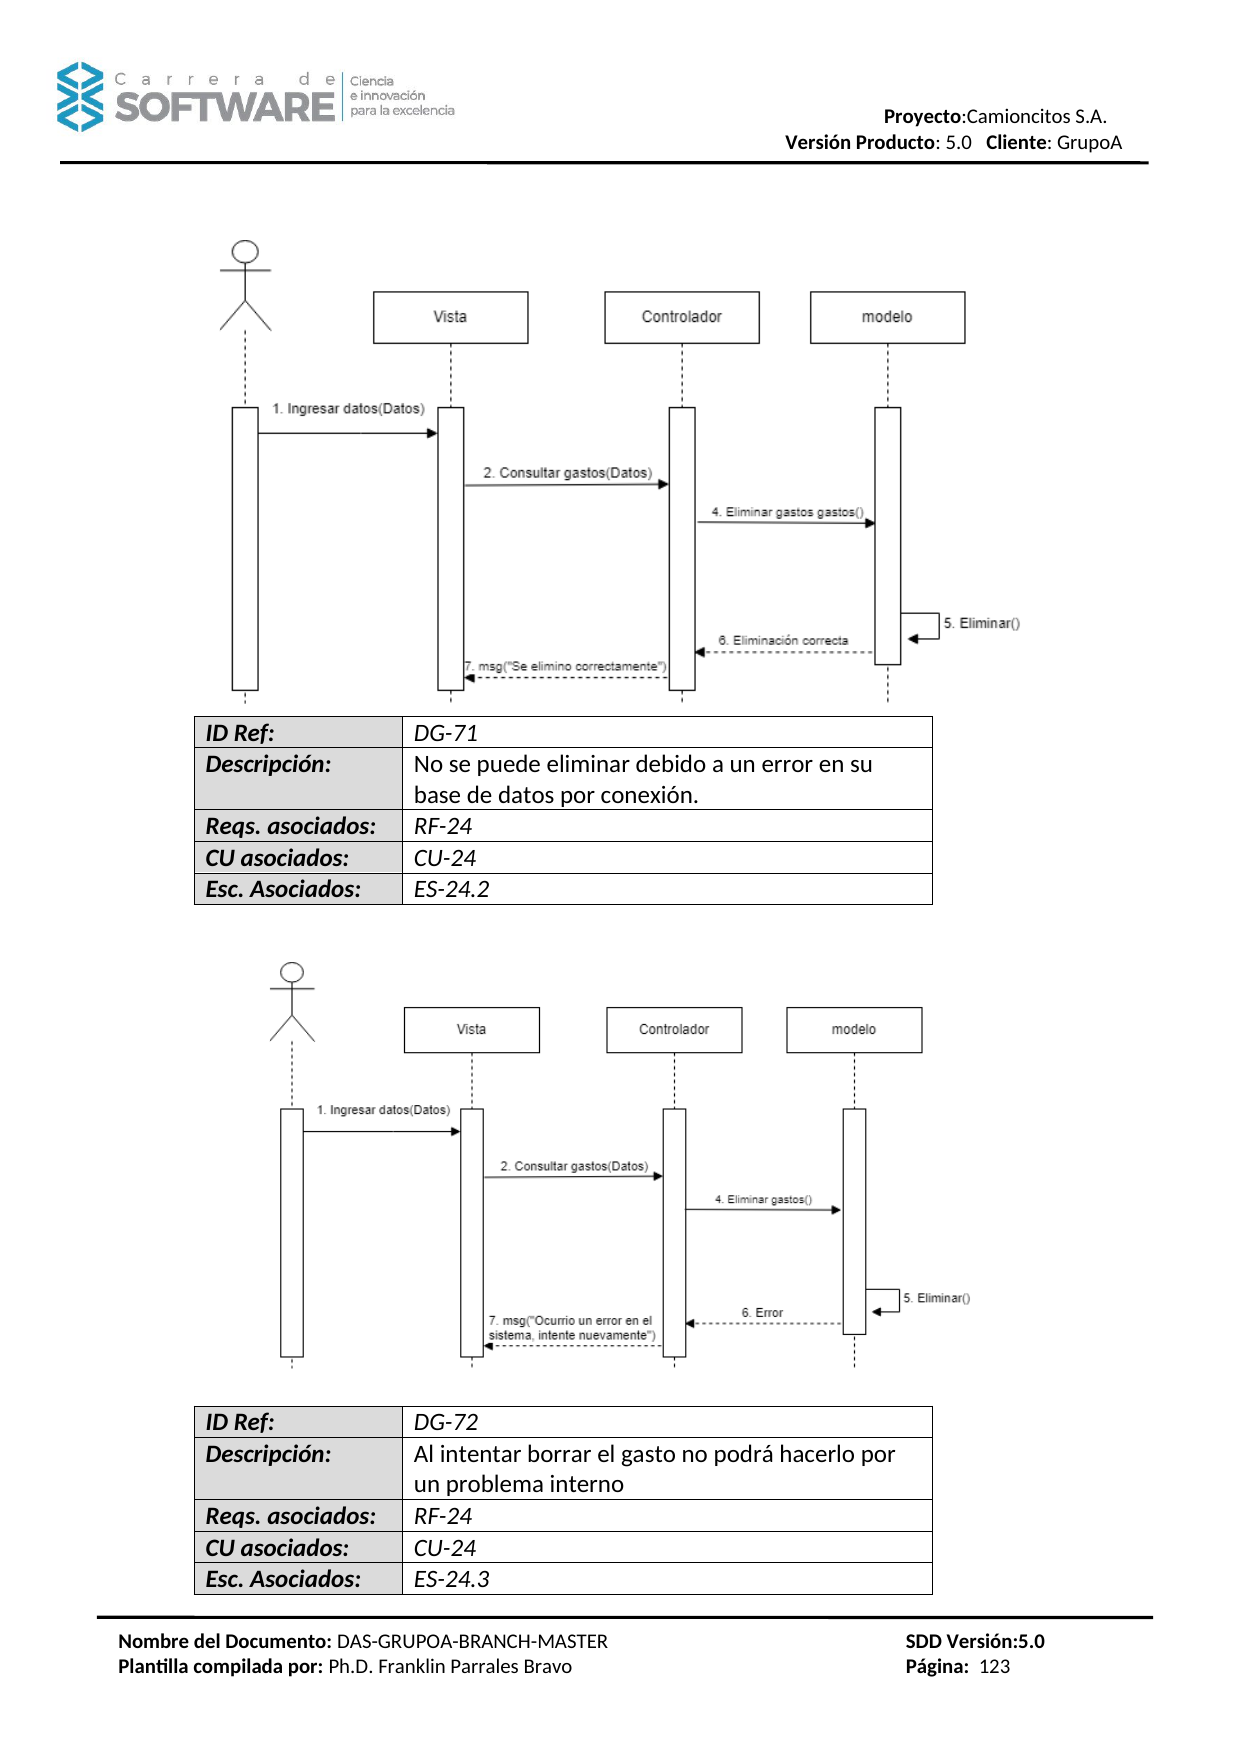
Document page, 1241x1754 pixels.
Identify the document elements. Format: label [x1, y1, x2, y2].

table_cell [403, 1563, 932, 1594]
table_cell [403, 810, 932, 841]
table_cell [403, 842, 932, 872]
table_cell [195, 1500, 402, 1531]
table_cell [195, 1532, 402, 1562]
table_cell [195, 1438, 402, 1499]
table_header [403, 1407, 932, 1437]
picture [219, 240, 1021, 704]
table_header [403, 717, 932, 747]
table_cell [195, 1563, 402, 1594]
picture [46, 46, 461, 154]
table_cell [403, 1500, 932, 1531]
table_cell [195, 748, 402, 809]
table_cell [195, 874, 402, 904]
picture [269, 962, 971, 1370]
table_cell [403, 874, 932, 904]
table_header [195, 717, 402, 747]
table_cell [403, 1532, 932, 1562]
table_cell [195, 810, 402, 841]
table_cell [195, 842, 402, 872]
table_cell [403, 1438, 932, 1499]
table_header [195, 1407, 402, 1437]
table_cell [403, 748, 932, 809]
